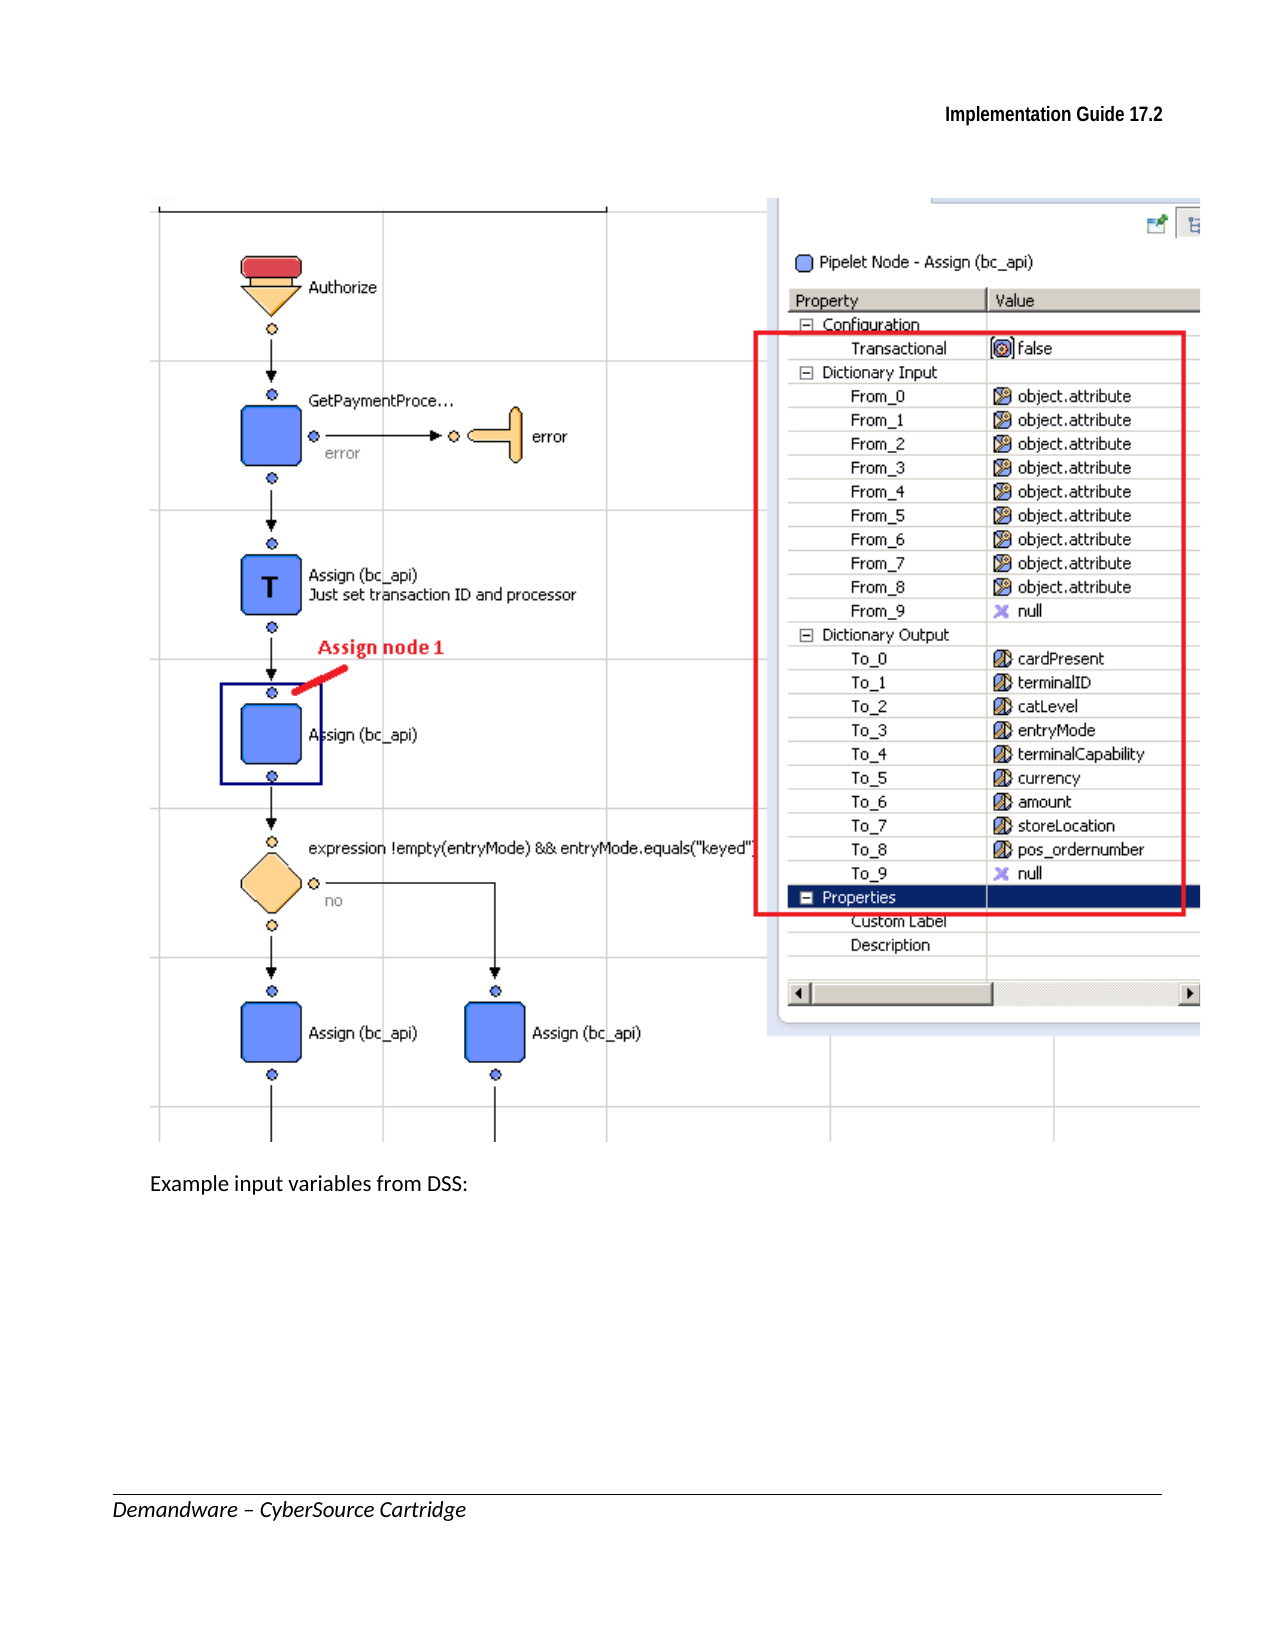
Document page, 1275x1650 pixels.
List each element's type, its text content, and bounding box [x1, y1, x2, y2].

text Example input variables from DSS: [150, 1169, 1162, 1198]
picture [150, 198, 1200, 1142]
